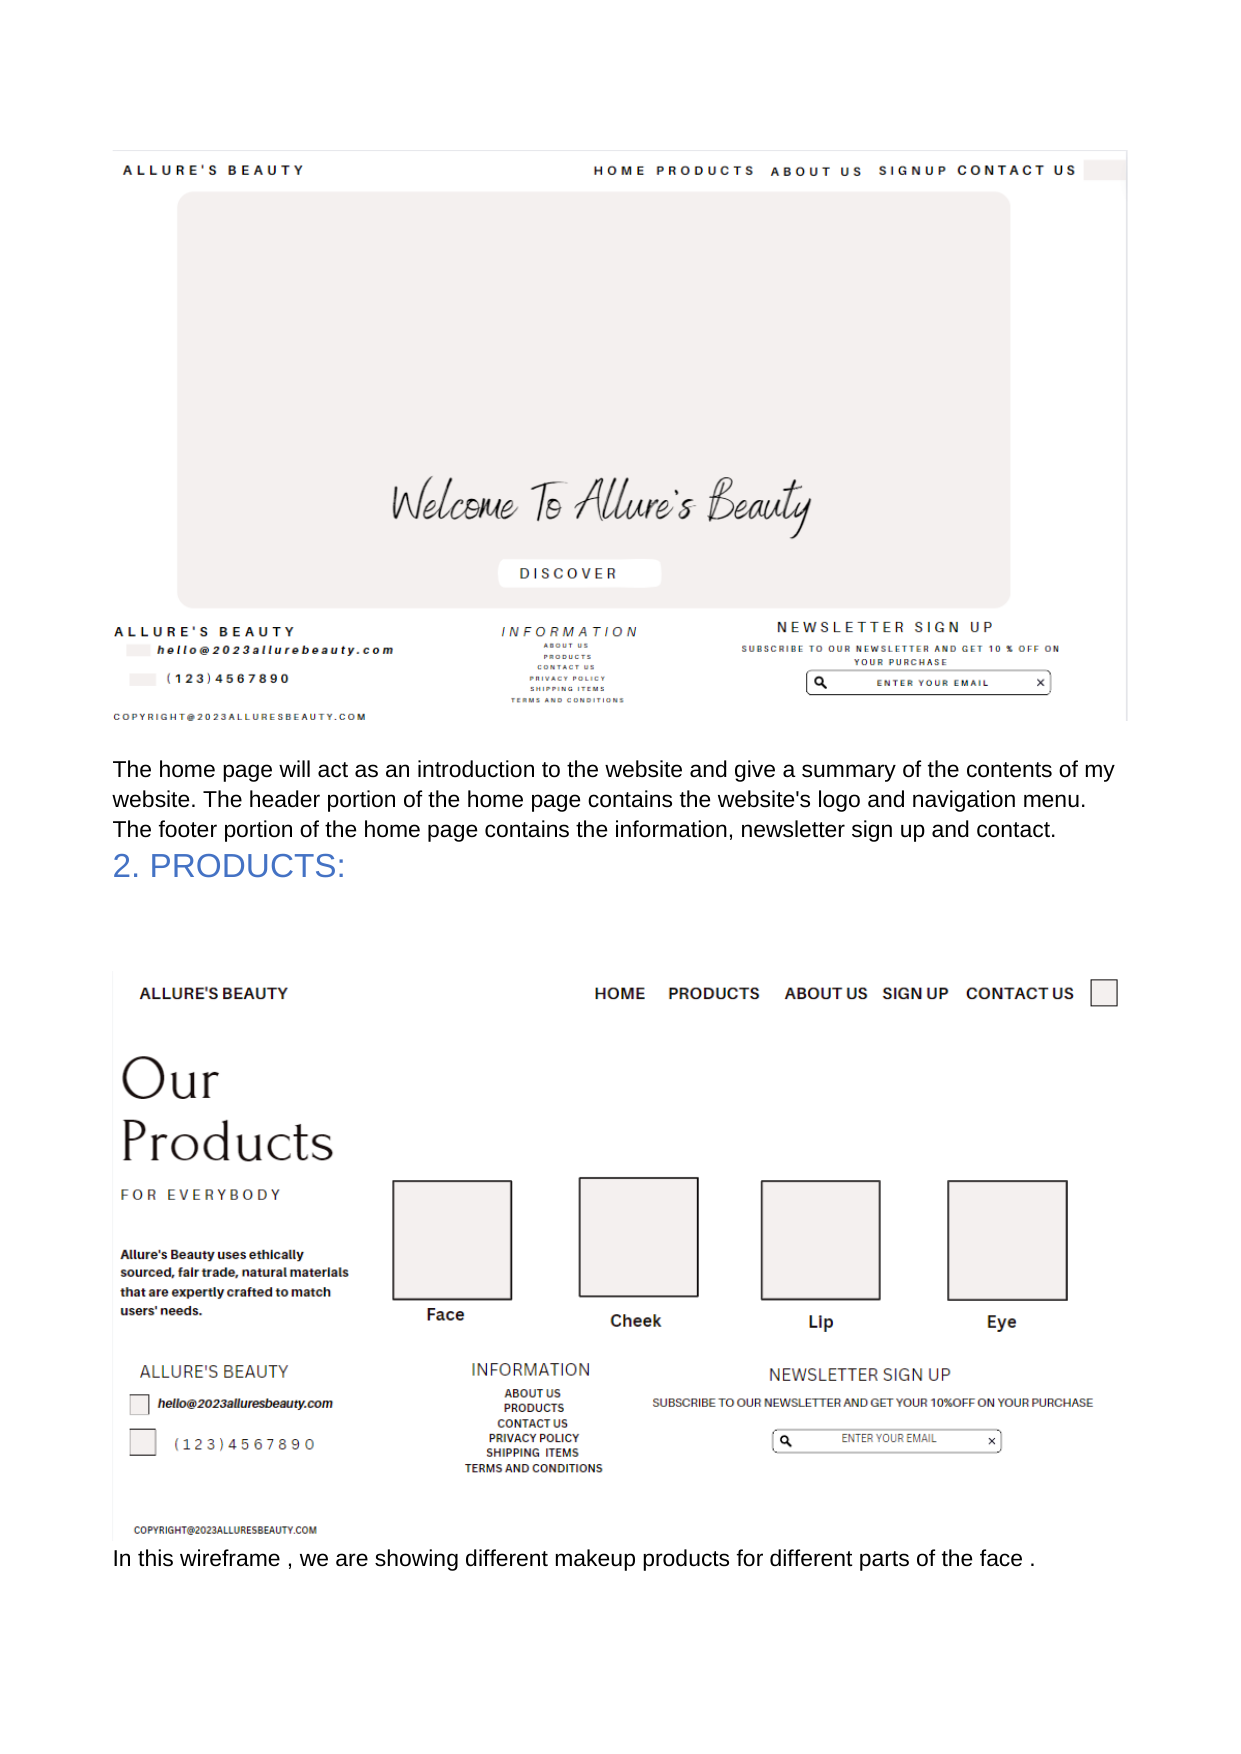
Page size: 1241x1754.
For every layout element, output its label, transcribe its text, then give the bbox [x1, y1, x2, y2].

picture [112, 150, 1128, 721]
text The footer portion of the home page contains the information, newsletter sign up and contact. [112, 816, 1128, 842]
picture [112, 971, 1128, 1541]
text 2. PRODUCTS: [112, 846, 1128, 885]
text In this wireframe , we are showing different makeup products for different parts of the face . [112, 1541, 1128, 1571]
text The home page will act as an introduction to the website and give a summary of the contents of my website. The header portion of the home page contains the website's logo and navigation menu. [112, 756, 1128, 812]
